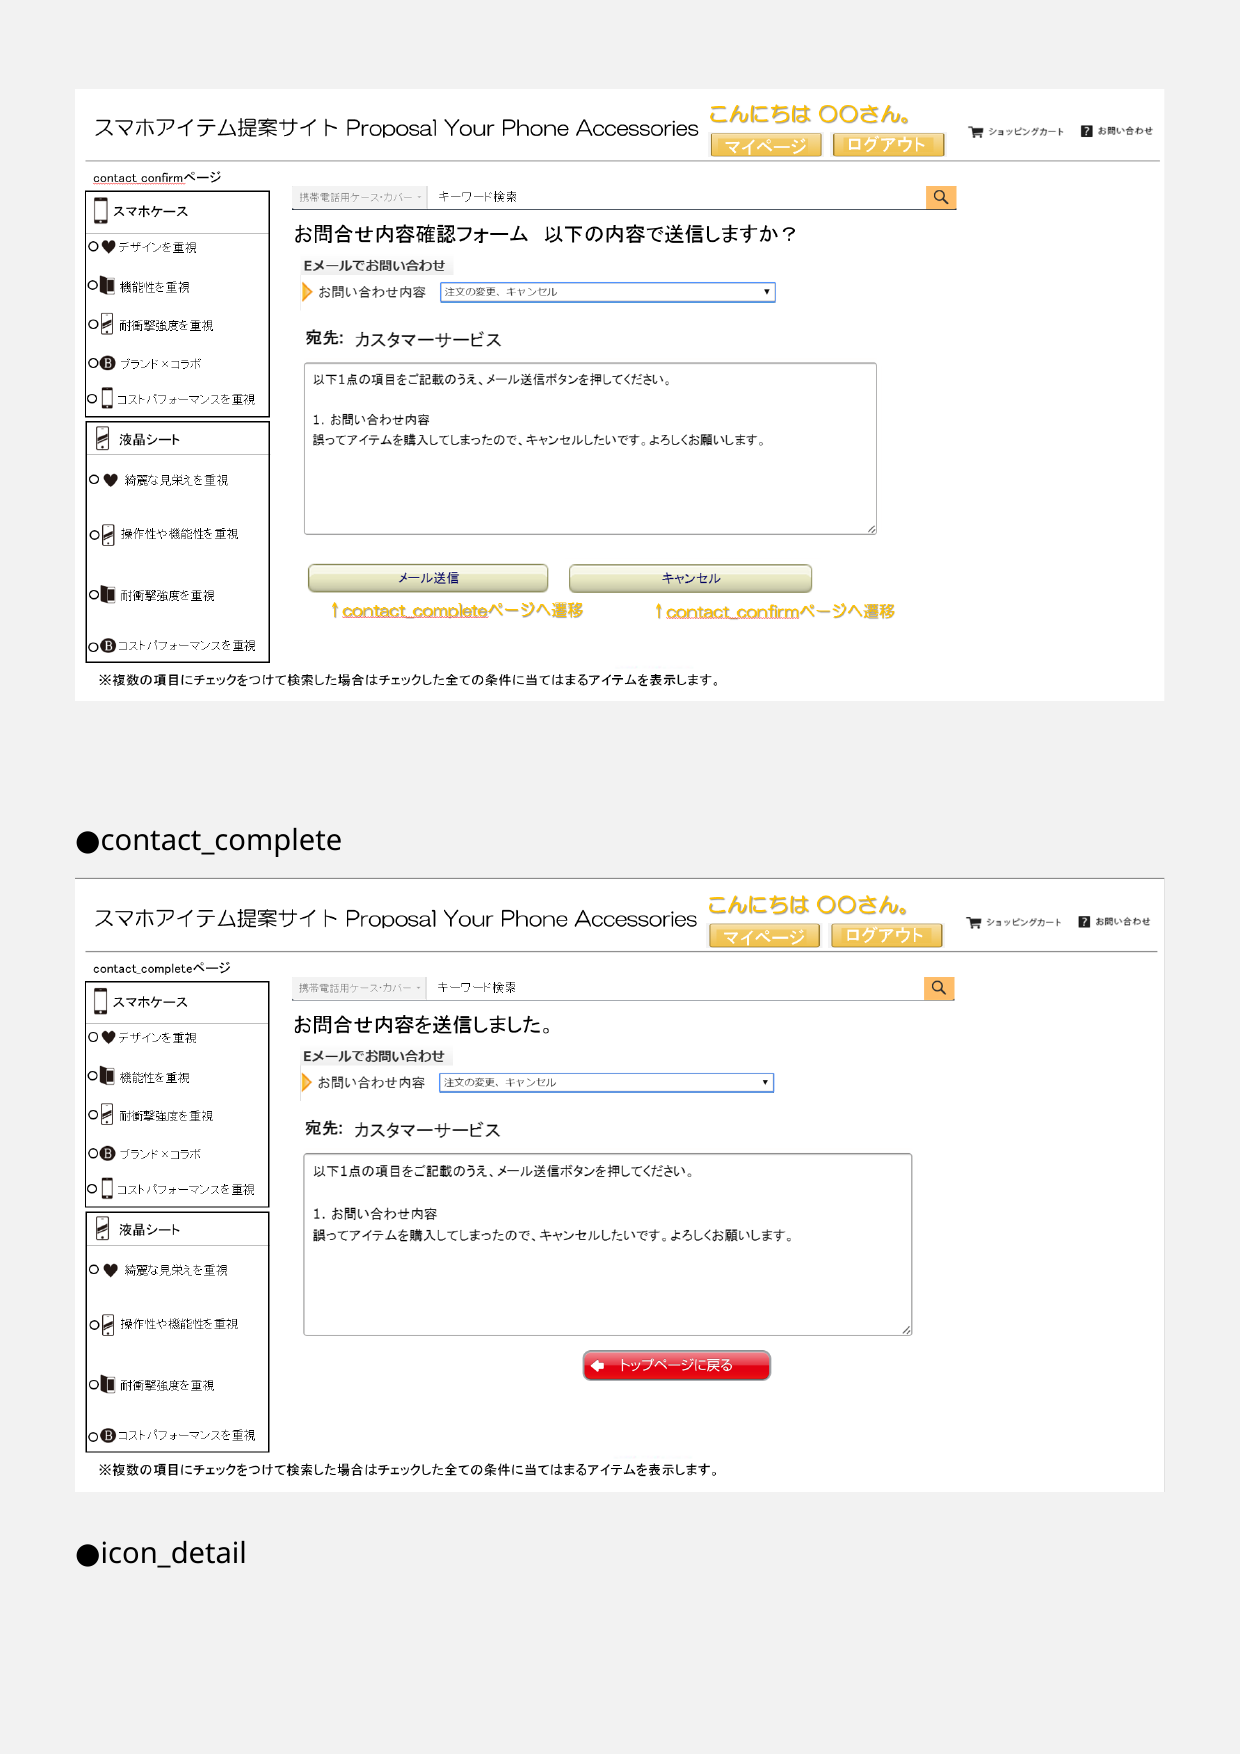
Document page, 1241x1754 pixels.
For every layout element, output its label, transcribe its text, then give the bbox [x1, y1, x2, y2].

text ●contact_complete [75, 802, 1165, 877]
picture [75, 877, 1165, 1492]
picture [75, 89, 1165, 701]
text ●icon_detail [75, 1514, 1165, 1589]
